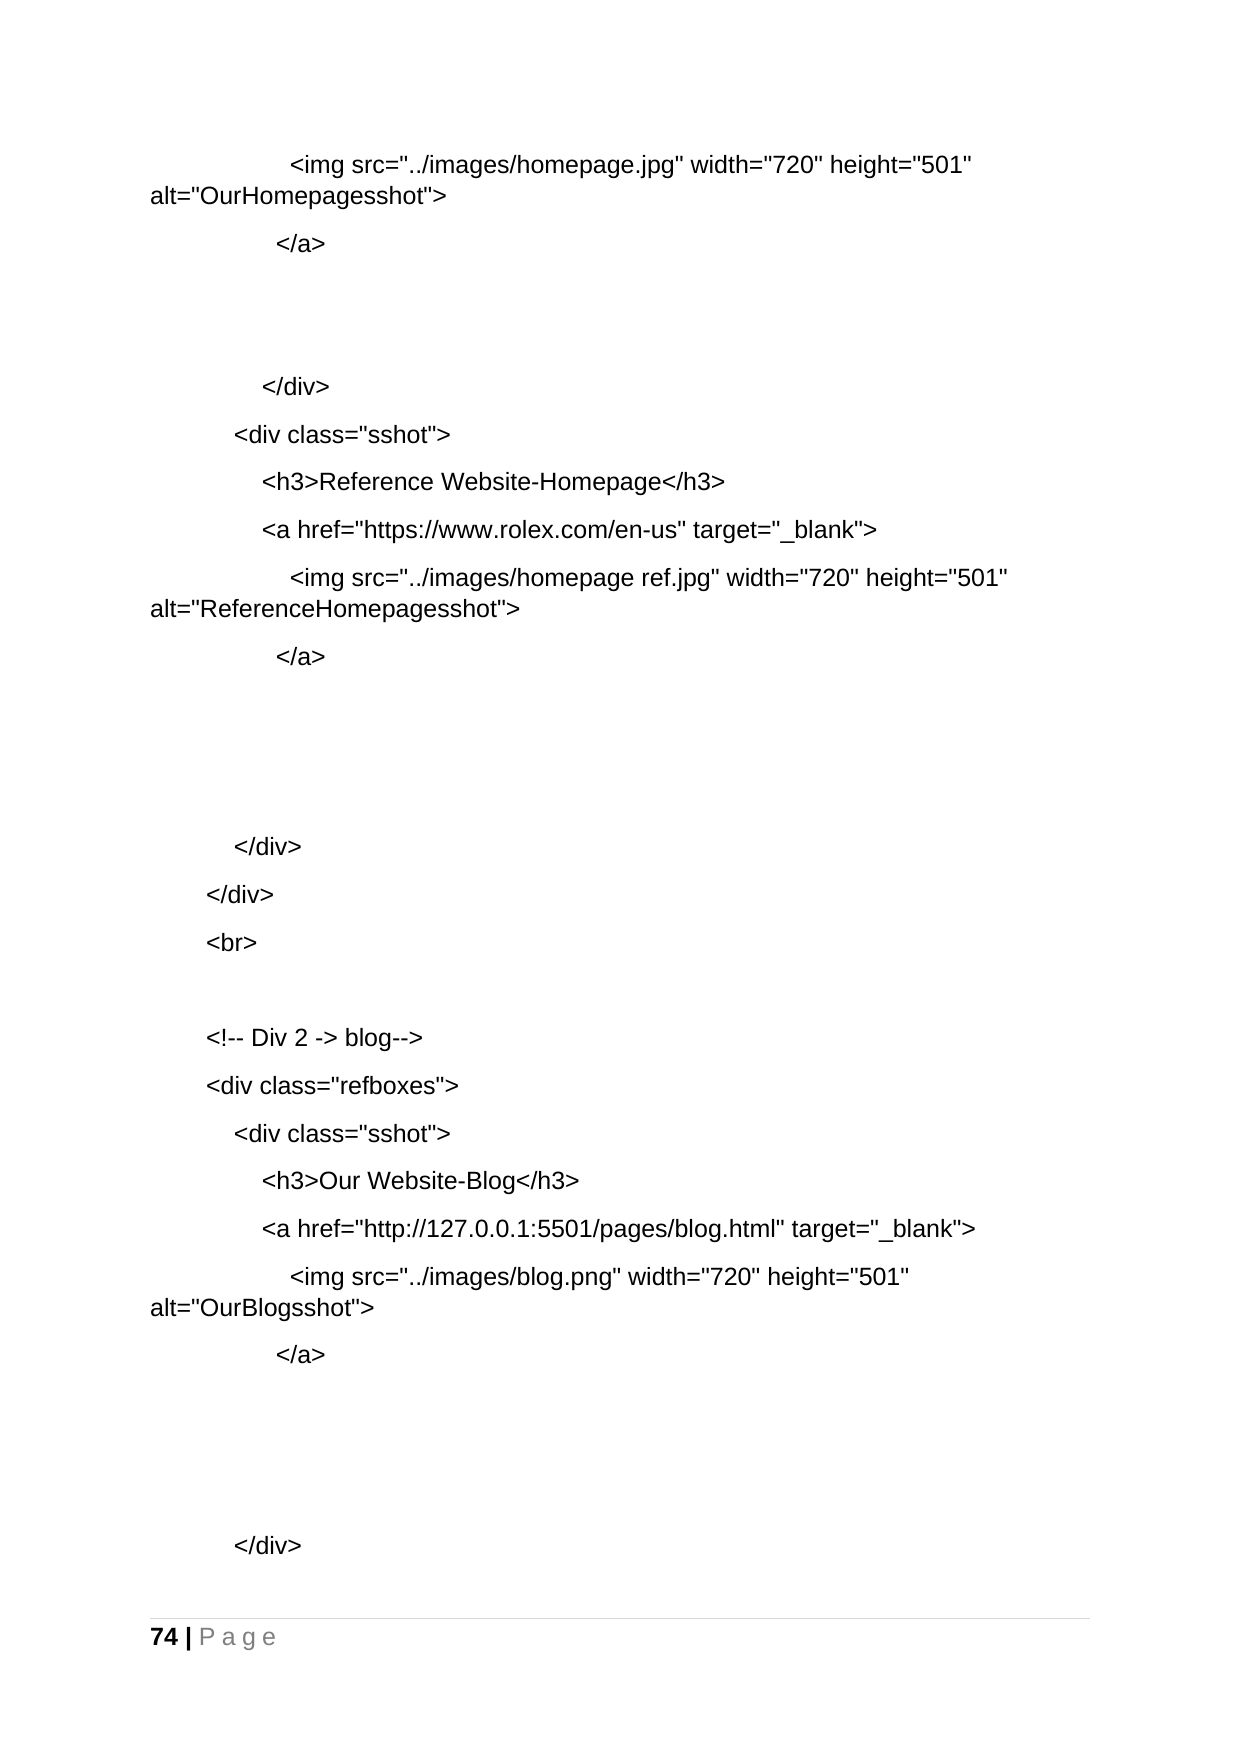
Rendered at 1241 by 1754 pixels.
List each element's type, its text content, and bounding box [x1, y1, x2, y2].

text </div> [150, 372, 1090, 401]
text </a> [150, 1340, 1090, 1369]
text <img src="../images/homepage.jpg" width="720" height="501" alt="OurHomepagesshot"> [150, 150, 1090, 210]
text <img src="../images/homepage ref.jpg" width="720" height="501" alt="ReferenceHomepagesshot"> [150, 563, 1090, 622]
text <div class="sshot"> [150, 419, 1090, 448]
text <a href="http://127.0.0.1:5501/pages/blog.html" target="_blank"> [150, 1214, 1090, 1243]
text </a> [150, 641, 1090, 670]
text <h3>Our Website-Blog</h3> [150, 1166, 1090, 1195]
text <img src="../images/blog.png" width="720" height="501" alt="OurBlogsshot"> [150, 1262, 1090, 1321]
text <a href="https://www.rolex.com/en-us" target="_blank"> [150, 515, 1090, 544]
text <br> [150, 928, 1090, 956]
text </div> [150, 1531, 1090, 1560]
text </div> [150, 832, 1090, 861]
text <div class="refboxes"> [150, 1071, 1090, 1099]
text </div> [150, 880, 1090, 909]
text <h3>Reference Website-Homepage</h3> [150, 467, 1090, 496]
text <!-- Div 2 -> blog--> [150, 1023, 1090, 1052]
text </a> [150, 229, 1090, 257]
text <div class="sshot"> [150, 1118, 1090, 1147]
